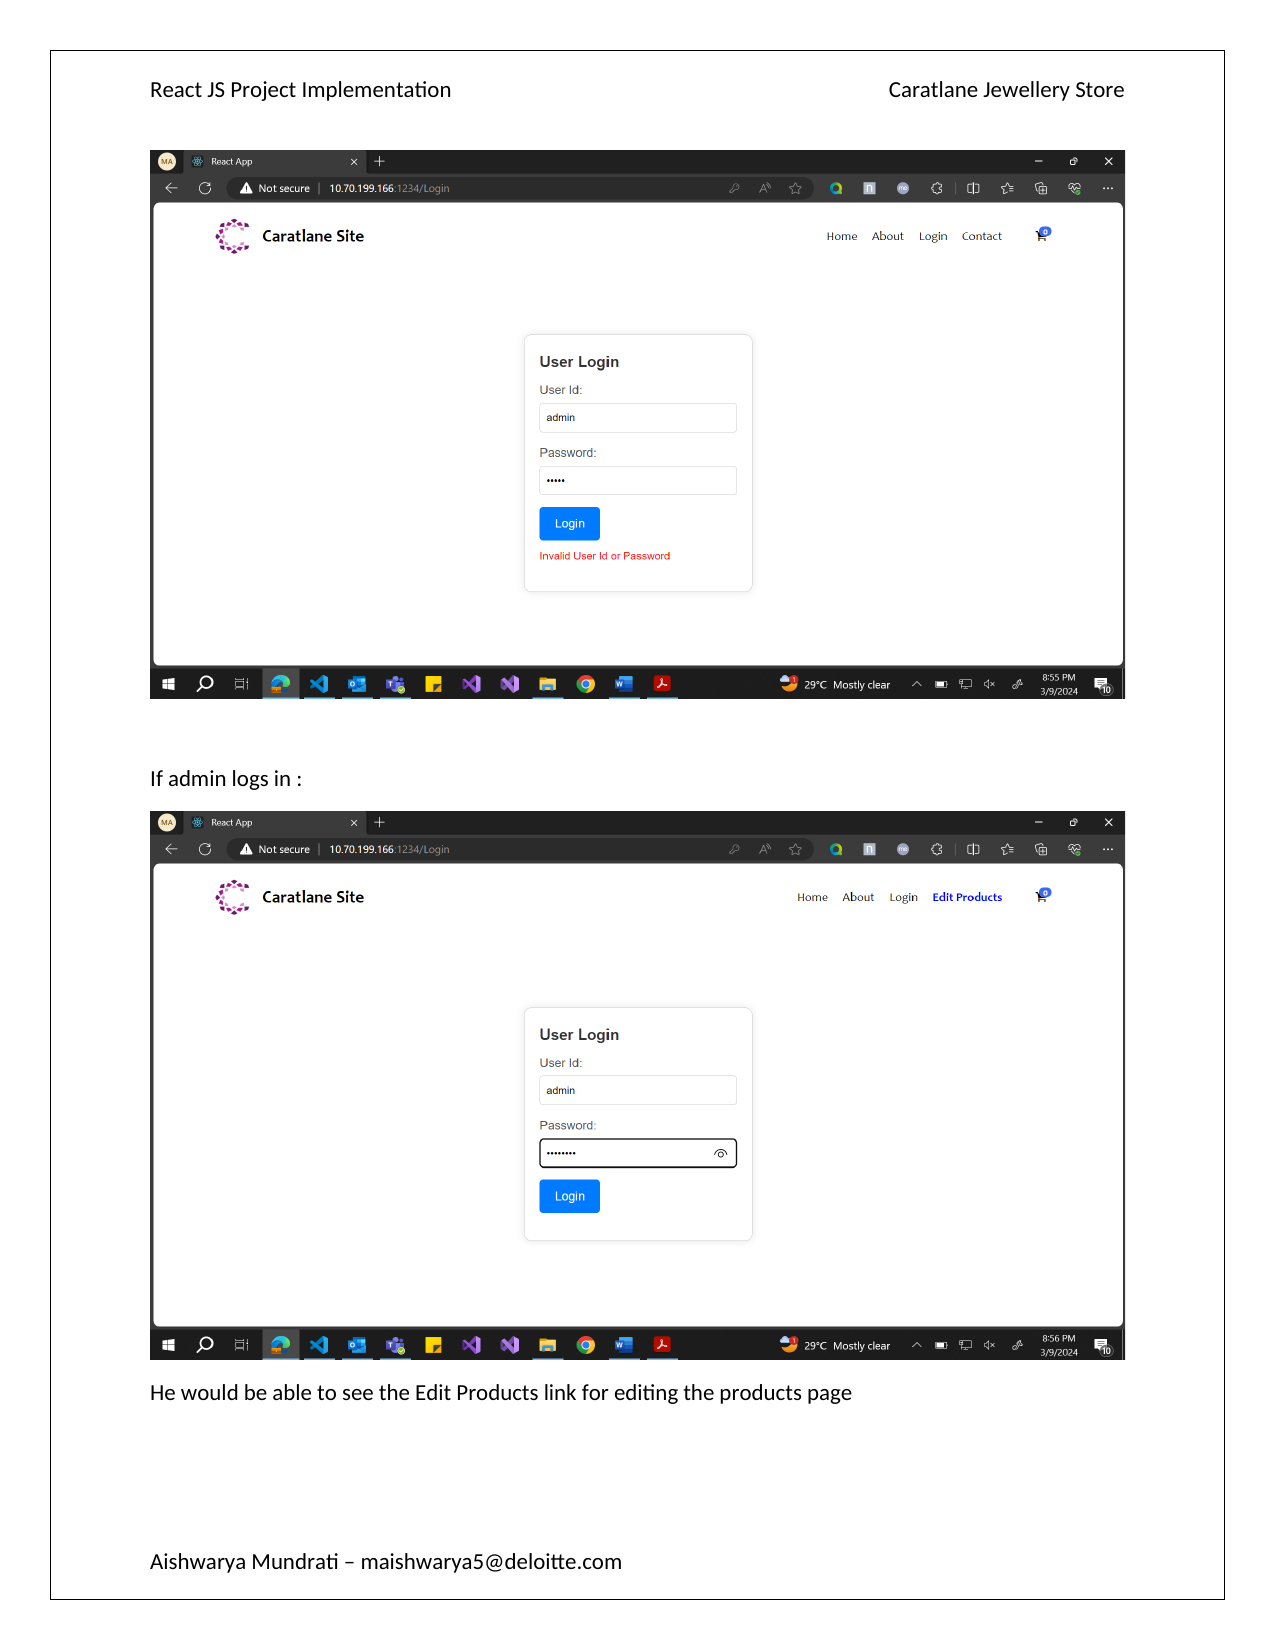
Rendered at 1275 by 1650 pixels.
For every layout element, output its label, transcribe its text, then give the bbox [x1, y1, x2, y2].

text He would be able to see the Edit Products link for editing the products page [150, 1378, 1125, 1406]
picture [150, 811, 1125, 1360]
text If admin logs in : [150, 764, 1125, 792]
picture [150, 150, 1125, 699]
